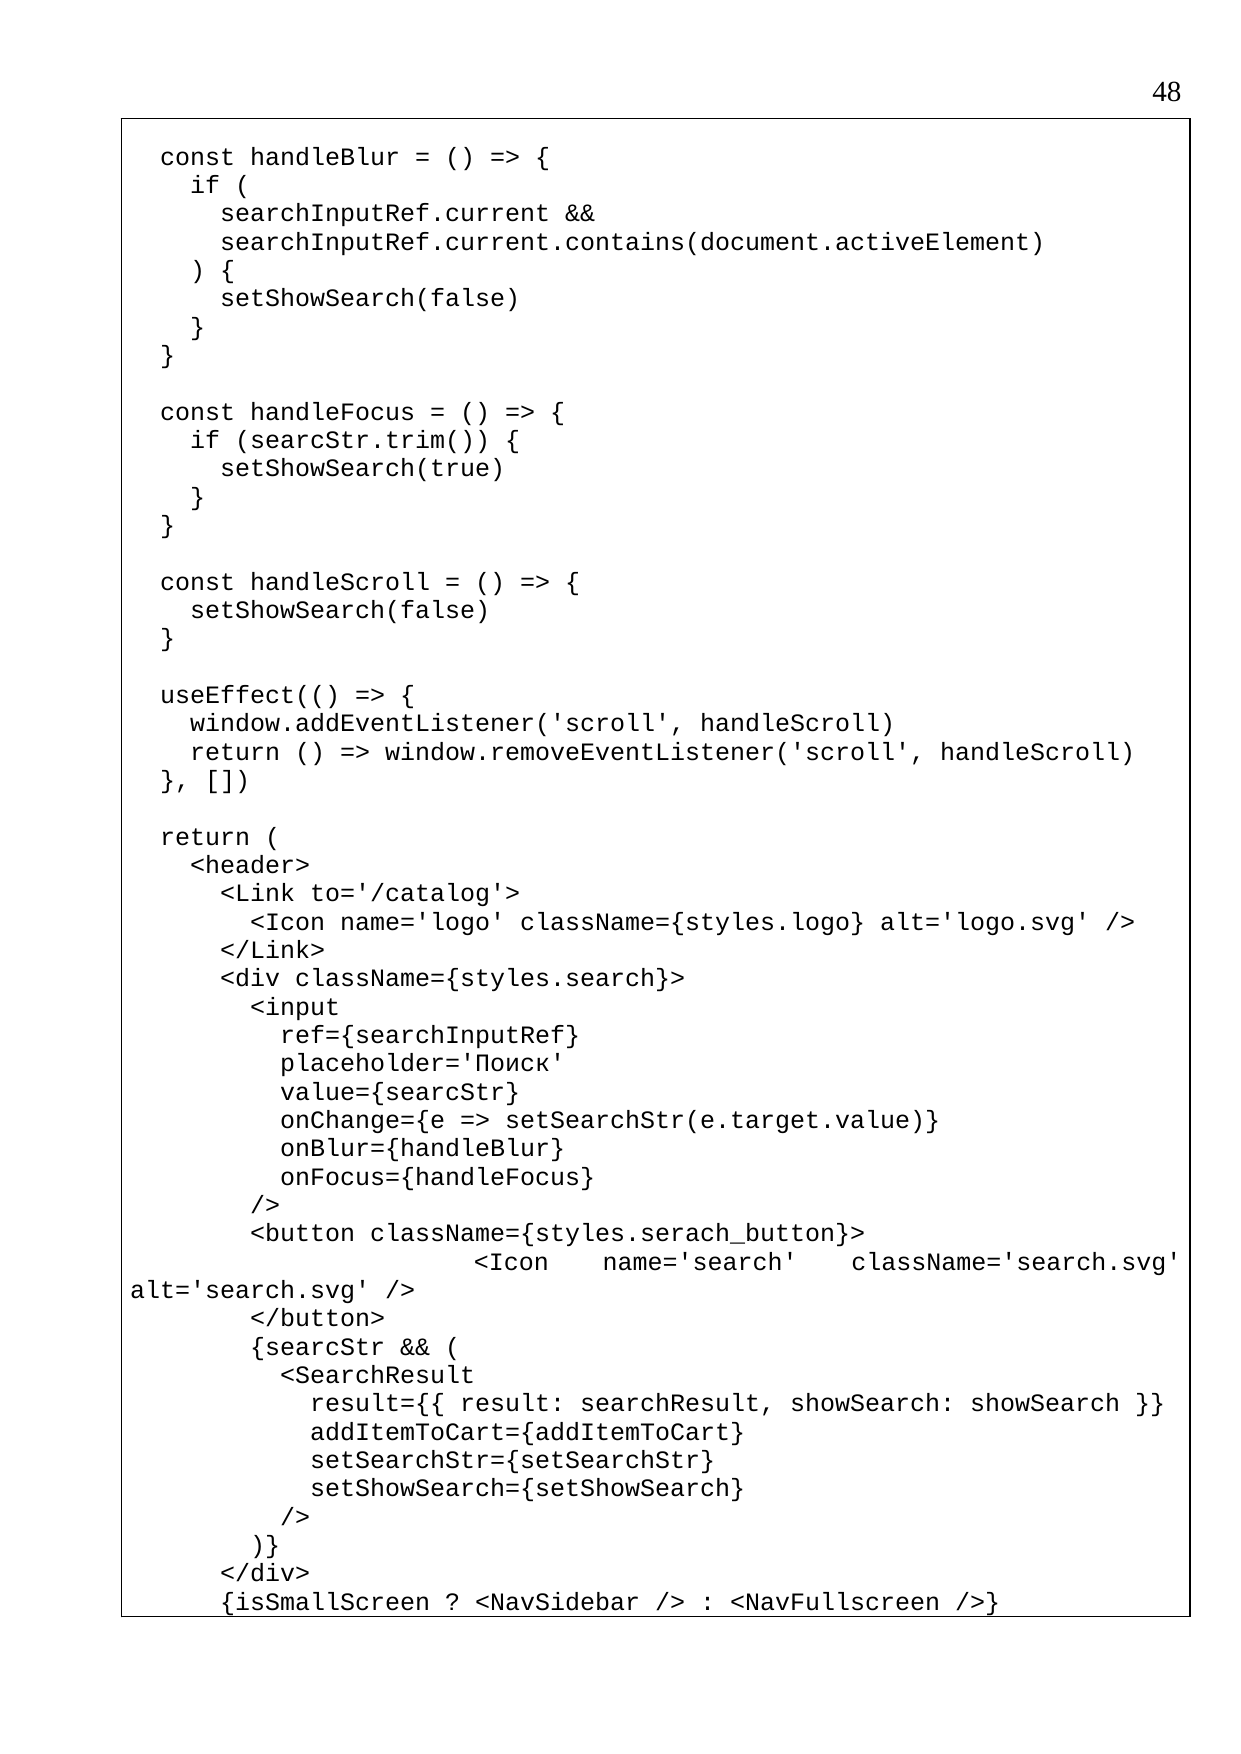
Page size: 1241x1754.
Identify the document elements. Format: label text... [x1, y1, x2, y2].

text <Icon name='logo' className={styles.logo} alt='logo.svg' /> [130, 909, 1181, 937]
text {isSmallScreen ? <NavSidebar /> : <NavFullscreen />} [130, 1589, 1181, 1616]
text value={searcStr} [130, 1079, 1181, 1107]
text const handleScroll = () => { [130, 569, 1181, 597]
text useEffect(() => { [130, 682, 1181, 711]
text <Link to='/catalog'> [130, 881, 1181, 909]
text } [130, 512, 1181, 541]
text setSearchStr={setSearchStr} [130, 1447, 1181, 1476]
text }, []) [130, 767, 1181, 796]
text setShowSearch(true) [130, 456, 1181, 484]
text if ( [130, 172, 1181, 201]
text /> [130, 1504, 1181, 1532]
text setShowSearch={setShowSearch} [130, 1476, 1181, 1504]
text searchInputRef.current && [130, 201, 1181, 229]
text ) { [130, 257, 1181, 286]
text const handleBlur = () => { [122, 119, 1189, 172]
text onBlur={handleBlur} [130, 1136, 1181, 1164]
text /> [130, 1192, 1181, 1221]
text <Icon name='search' className='search.svg' alt='search.svg' /> [130, 1249, 1181, 1306]
text {searcStr && ( [130, 1334, 1181, 1362]
text const handleFocus = () => { [130, 399, 1181, 427]
text } [130, 314, 1181, 342]
text </button> [130, 1306, 1181, 1334]
text } [130, 484, 1181, 512]
text placeholder='Поиск' [130, 1051, 1181, 1079]
text setShowSearch(false) [130, 597, 1181, 626]
text )} [130, 1532, 1181, 1561]
text addItemToCart={addItemToCart} [130, 1419, 1181, 1447]
text return ( [130, 824, 1181, 852]
text if (searcStr.trim()) { [130, 427, 1181, 456]
text </div> [130, 1561, 1181, 1589]
text return () => window.removeEventListener('scroll', handleScroll) [130, 739, 1181, 767]
text <header> [130, 852, 1181, 881]
text window.addEventListener('scroll', handleScroll) [130, 711, 1181, 739]
text setShowSearch(false) [130, 286, 1181, 314]
text <input [130, 994, 1181, 1022]
text searchInputRef.current.contains(document.activeElement) [130, 229, 1181, 257]
text onFocus={handleFocus} [130, 1164, 1181, 1192]
text ref={searchInputRef} [130, 1022, 1181, 1051]
text </Link> [130, 937, 1181, 966]
text <button className={styles.serach_button}> [130, 1221, 1181, 1249]
text <SearchResult [130, 1362, 1181, 1391]
text } [130, 342, 1181, 371]
text onChange={e => setSearchStr(e.target.value)} [130, 1107, 1181, 1136]
text <div className={styles.search}> [130, 966, 1181, 994]
text result={{ result: searchResult, showSearch: showSearch }} [130, 1391, 1181, 1419]
text } [130, 626, 1181, 654]
